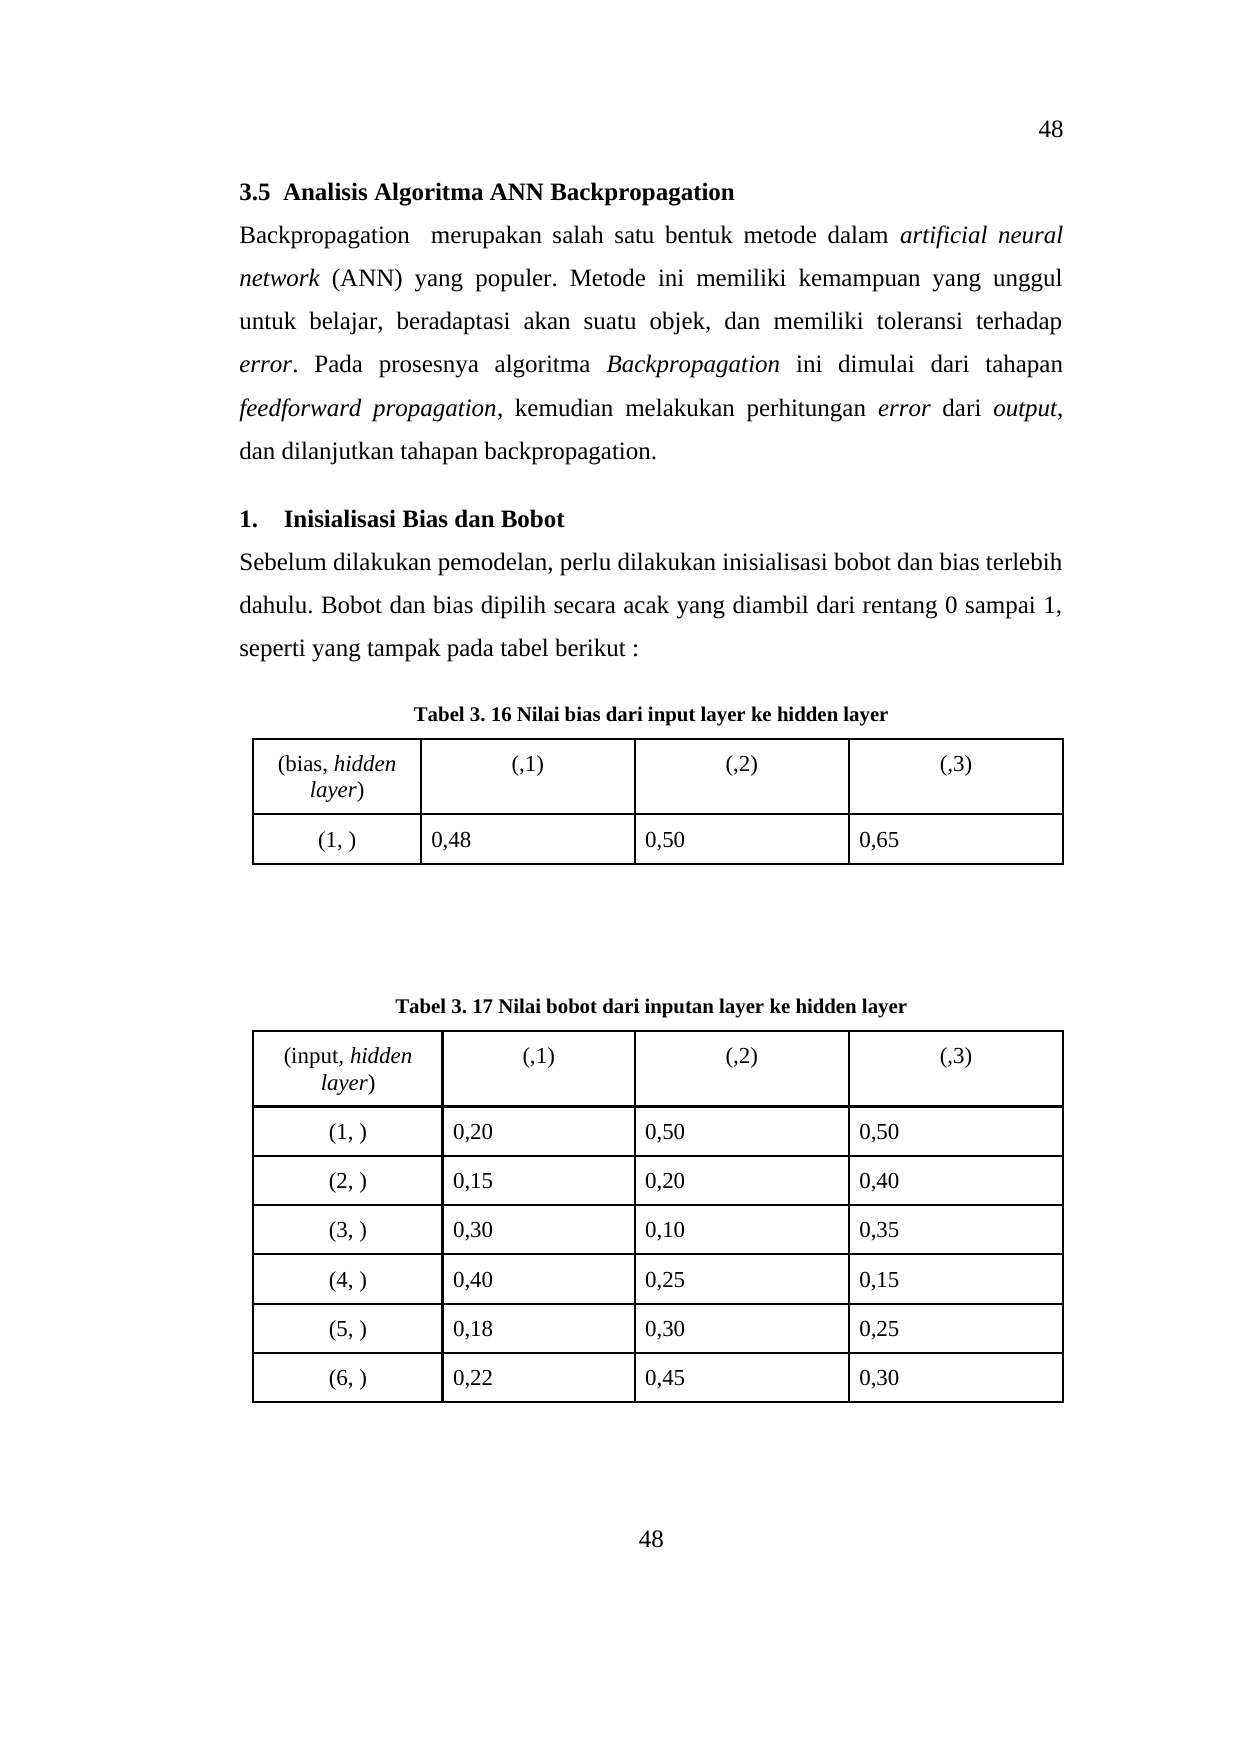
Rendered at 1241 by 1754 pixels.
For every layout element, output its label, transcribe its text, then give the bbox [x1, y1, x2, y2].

table_cell 0,40 [444, 1255, 634, 1302]
table_header (,1) [422, 740, 634, 813]
table_cell 0,20 [444, 1108, 634, 1154]
table_cell (3, ) [254, 1206, 441, 1253]
table_cell 0,40 [850, 1157, 1062, 1204]
table_cell 0,50 [850, 1108, 1062, 1154]
table_cell 0,15 [444, 1157, 634, 1204]
table_header (input, hidden layer) [254, 1032, 441, 1105]
table_header (,2) [636, 1032, 848, 1105]
table_cell 0,20 [636, 1157, 848, 1204]
table_cell 0,48 [422, 815, 634, 862]
table_cell 0,65 [850, 815, 1062, 862]
table_cell (1, ) [254, 1108, 441, 1154]
table_cell 0,50 [636, 815, 848, 862]
text Tabel 3. 17 Nilai bobot dari inputan layer ke hidden layer [239, 994, 1063, 1018]
table_header (,3) [850, 1032, 1062, 1105]
table_cell (1, ) [254, 815, 420, 862]
table_header (,1) [444, 1032, 634, 1105]
table_cell 0,10 [636, 1206, 848, 1253]
text Sebelum dilakukan pemodelan, perlu dilakukan inisialisasi bobot dan bias terlebih dahulu. Bobot dan bias dipilih secara acak yang diambil dari rentang 0 sampai 1, seperti yang tampak pada tabel berikut : [239, 547, 1063, 662]
table_cell 0,25 [850, 1305, 1062, 1352]
table_cell (6, ) [254, 1354, 441, 1401]
subtitle 3.5 Analisis Algoritma ANN Backpropagation [239, 177, 1063, 206]
text Backpropagation merupakan salah satu bentuk metode dalam artificial neural network (ANN) yang populer. Metode ini memiliki kemampuan yang unggul untuk belajar, beradaptasi akan suatu objek, dan memiliki toleransi terhadap error. Pada prosesnya algoritma Backpropagation ini dimulai dari tahapan feedforward propagation, kemudian melakukan perhitungan error dari output, dan dilanjutkan tahapan backpropagation. [239, 220, 1063, 464]
table_cell (5, ) [254, 1305, 441, 1352]
table_header (,2) [636, 740, 848, 813]
table_cell 0,50 [636, 1108, 848, 1154]
table_cell 0,30 [444, 1206, 634, 1253]
table_cell 0,15 [850, 1255, 1062, 1302]
table_cell 0,35 [850, 1206, 1062, 1253]
table_cell 0,30 [636, 1305, 848, 1352]
table_cell 0,25 [636, 1255, 848, 1302]
table_header (,3) [850, 740, 1062, 813]
table_cell 0,18 [444, 1305, 634, 1352]
text Tabel 3. 16 Nilai bias dari input layer ke hidden layer [239, 701, 1063, 726]
list Inisialisasi Bias dan Bobot [239, 504, 1063, 533]
table_cell (2, ) [254, 1157, 441, 1204]
table_cell 0,45 [636, 1354, 848, 1401]
table_header (bias, hidden layer) [254, 740, 420, 813]
table_cell (4, ) [254, 1255, 441, 1302]
table_cell 0,22 [444, 1354, 634, 1401]
table_cell 0,30 [850, 1354, 1062, 1401]
